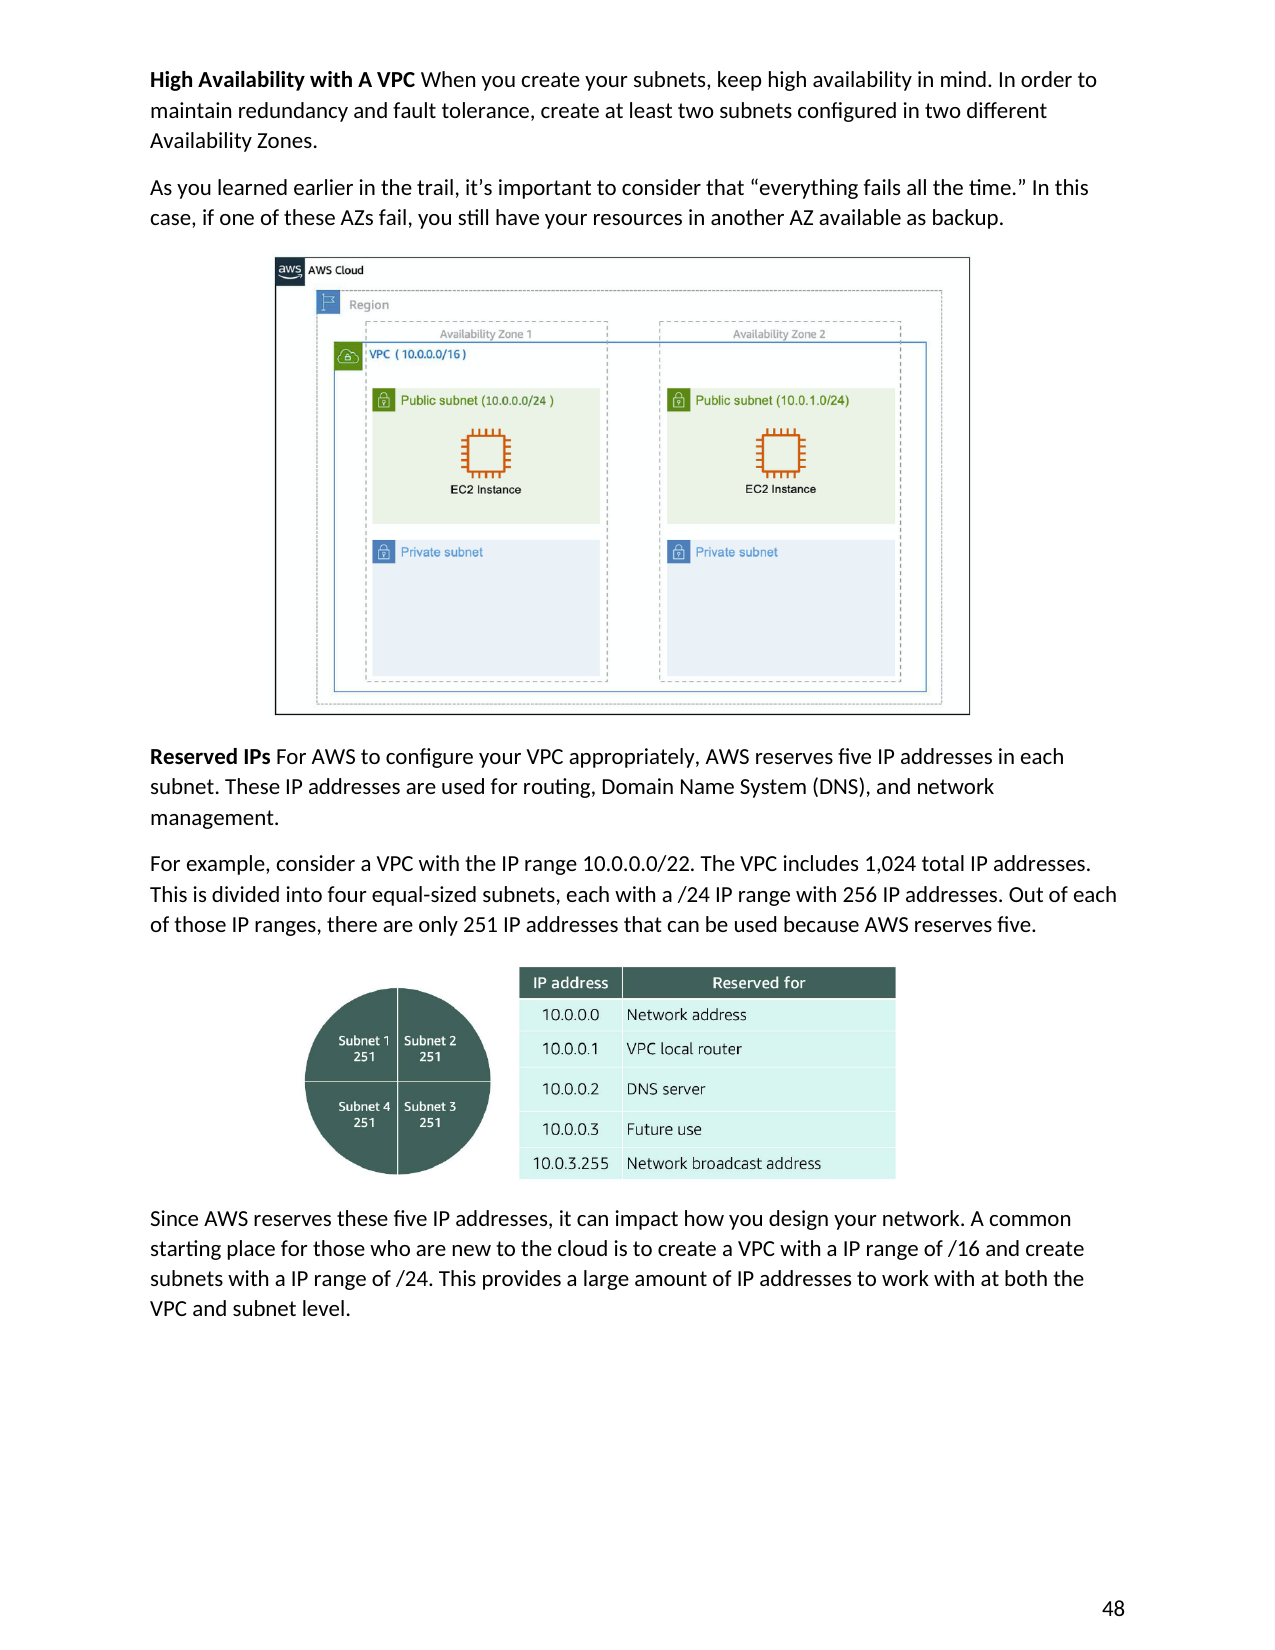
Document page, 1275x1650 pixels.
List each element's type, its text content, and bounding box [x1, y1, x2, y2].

text For example, consider a VPC with the IP range 10.0.0.0/22. The VPC includes 1,024 total IP addresses. This is divided into four equal-sized subnets, each with a /24 IP range with 256 IP addresses. Out of each of those IP ranges, there are only 251 IP addresses that can be used because AWS reserves five. [150, 849, 1125, 938]
picture [300, 956, 898, 1185]
text Reserved IPs For AWS to configure your VPC appropriately, AWS reserves five IP addresses in each subnet. These IP addresses are used for routing, Domain Name System (DNS), and network management. [150, 742, 1125, 831]
picture [266, 250, 978, 724]
text Since AWS reserves these five IP addresses, it can impact how you design your network. A common starting place for those who are new to the cloud is to create a VPC with a IP range of /16 and create subnets with a IP range of /24. This provides a large amount of IP addresses to work with at both the VPC and subnet level. [150, 1204, 1125, 1322]
text High Availability with A VPC When you create your subnets, keep high availability in mind. In order to maintain redundancy and fault tolerance, create at least two subnets configured in two different Availability Zones. [150, 66, 1125, 154]
text As you learned earlier in the trail, it’s important to consider that “everything fails all the time.” In this case, if one of these AZs fail, you still have your resources in another AZ available as backup. [150, 173, 1125, 231]
